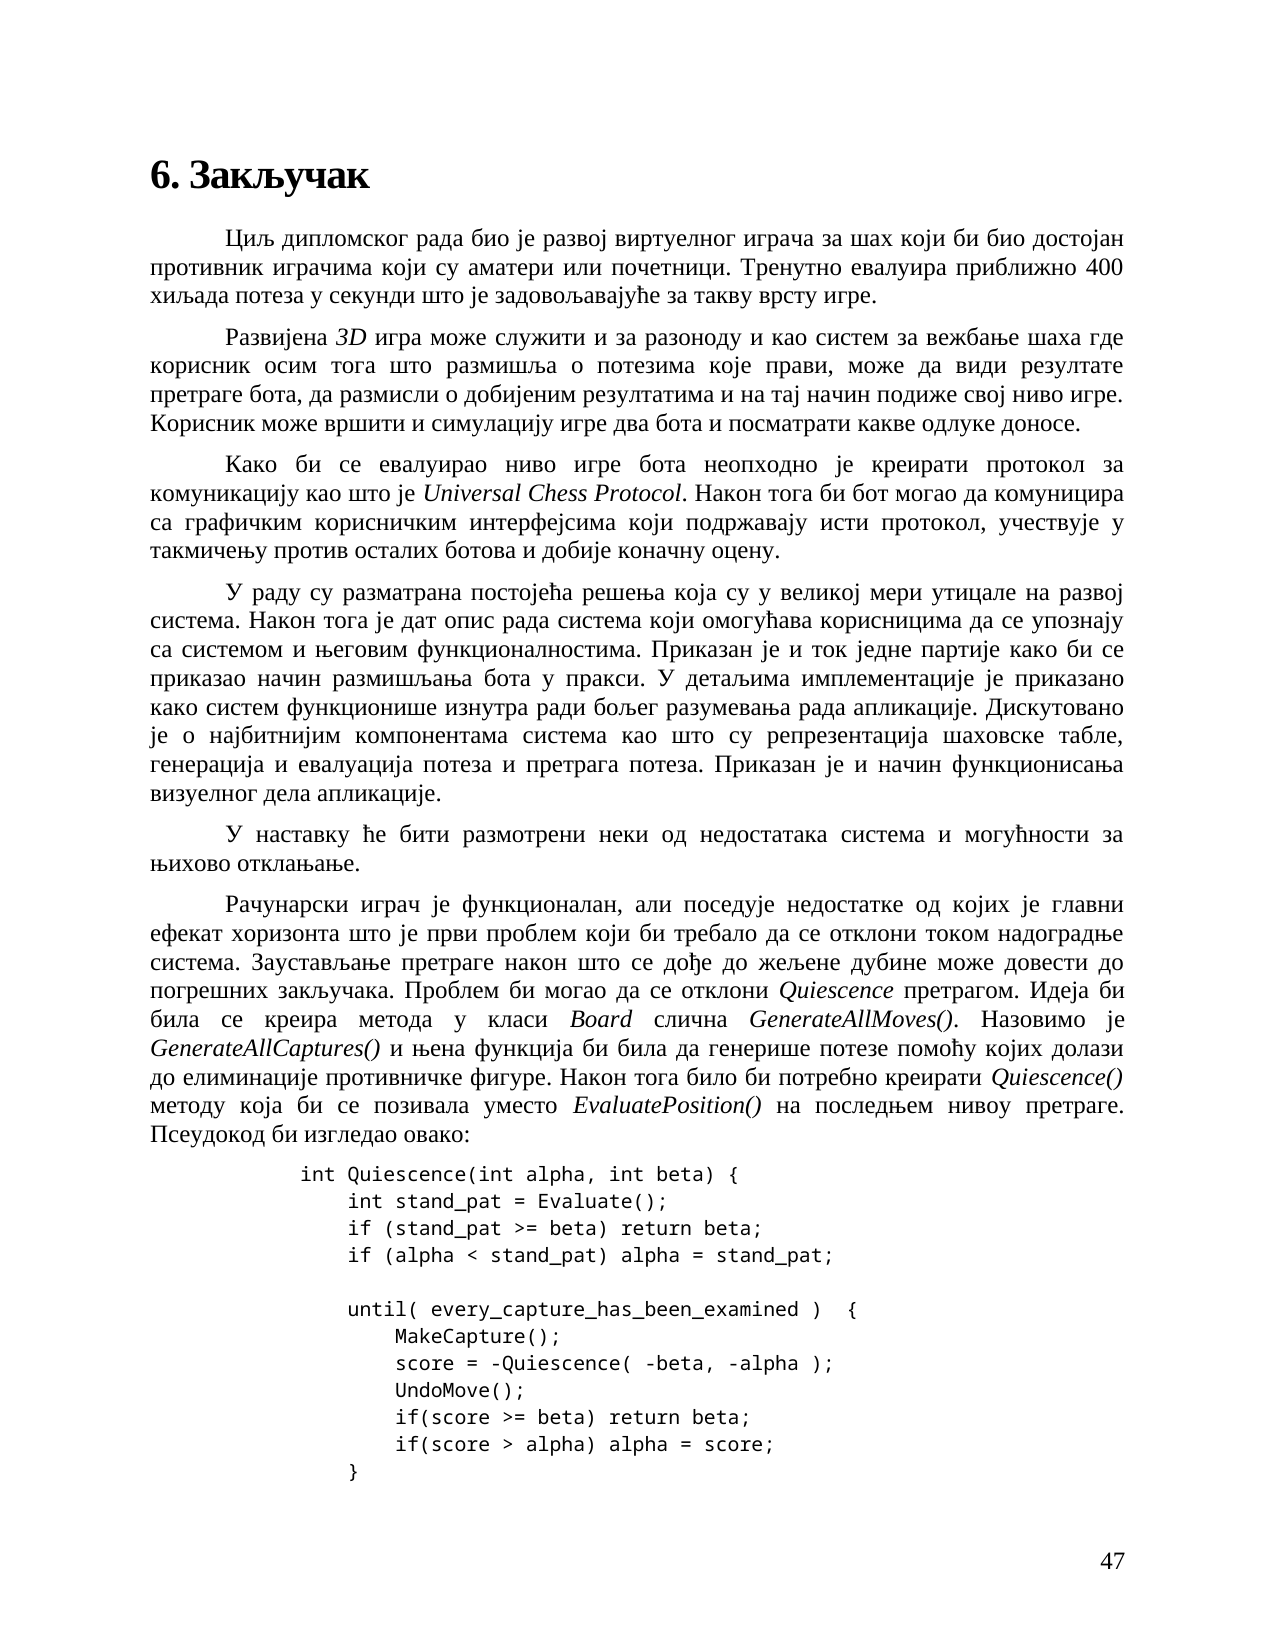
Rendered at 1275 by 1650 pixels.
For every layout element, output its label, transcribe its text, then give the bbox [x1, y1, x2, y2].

text У наставку ће бити размотрени неки од недостатака система и могућности за њихово отклањање. [150, 819, 1125, 877]
text int Quiescence(int alpha, int beta) { [300, 1160, 1125, 1187]
text Развијена 3D игра може служити и за разоноду и као систем за вежбање шаха где корисник осим тога што размишља о потезима које прави, може да види резултате претраге бота, да размисли о добијеним резултатима и на тај начин подиже свој ниво игре. Корисник може вршити и симулацију игре два бота и посматрати какве одлуке доносе. [150, 322, 1125, 437]
text int stand_pat = Evaluate(); [300, 1187, 1125, 1214]
text if (alpha < stand_pat) alpha = stand_pat; [300, 1241, 1125, 1268]
text Како би се евалуирао ниво игре бота неопходно је креирати протокол за комуникацију као што је Universal Chess Protocol. Након тога би бот могао да комуницира са графичким корисничким интерфејсима који подржавају исти протокол, учествује у такмичењу против осталих ботова и добије коначну оцену. [150, 449, 1125, 564]
text } [300, 1457, 1125, 1484]
text if(score >= beta) return beta; [300, 1403, 1125, 1430]
text if (stand_pat >= beta) return beta; [300, 1214, 1125, 1241]
text score = -Quiescence( -beta, -alpha ); [300, 1349, 1125, 1376]
text У раду су разматрана постојећа решења која су у великој мери утицале на развој система. Након тога је дат опис рада система који омогућава корисницима да се упознају са системом и његовим функционалностима. Приказан је и ток једне партије како би се приказао начин размишљања бота у пракси. У детаљима имплементације је приказано како систем функционише изнутра ради бољег разумевања рада апликације. Дискутовано је о најбитнијим компонентама система као што су репрезентација шаховске табле, генерација и евалуација потеза и претрага потеза. Приказан је и начин функционисања визуелног дела апликације. [150, 577, 1125, 807]
text if(score > alpha) alpha = score; [300, 1430, 1125, 1457]
subtitle Закључак [150, 150, 1125, 198]
text MakeCapture(); [300, 1322, 1125, 1349]
text Рачунарски играч је функционалан, али поседује недостатке од којих је главни ефекат хоризонта што је први проблем који би требало да се отклони током надоградње система. Заустављање претраге након што се дође до жељене дубине може довести до погрешних закључака. Проблем би могао да се отклони Quiеscence претрагом. Идеја би била се креира метода у класи Board слична GenerateAllMoves(). Назовимо је GenerateAllCaptures() и њена функција би била да генерише потезе помоћу којих долази до елиминације противничке фигуре. Након тога било би потребно креирати Quiescence() методу која би се позивала уместо EvaluatePosition() на последњем нивоу претраге. Псеудокод би изгледао овако: [150, 889, 1125, 1148]
text UndoMove(); [300, 1376, 1125, 1403]
text Циљ дипломског рада био је развој виртуелног играча за шах који би био достојан противник играчима који су аматери или почетници. Тренутно евалуира приближно 400 хиљада потеза у секунди што је задовољавајуће за такву врсту игре. [150, 223, 1125, 309]
text until( every_capture_has_been_examined ) { [300, 1295, 1125, 1322]
